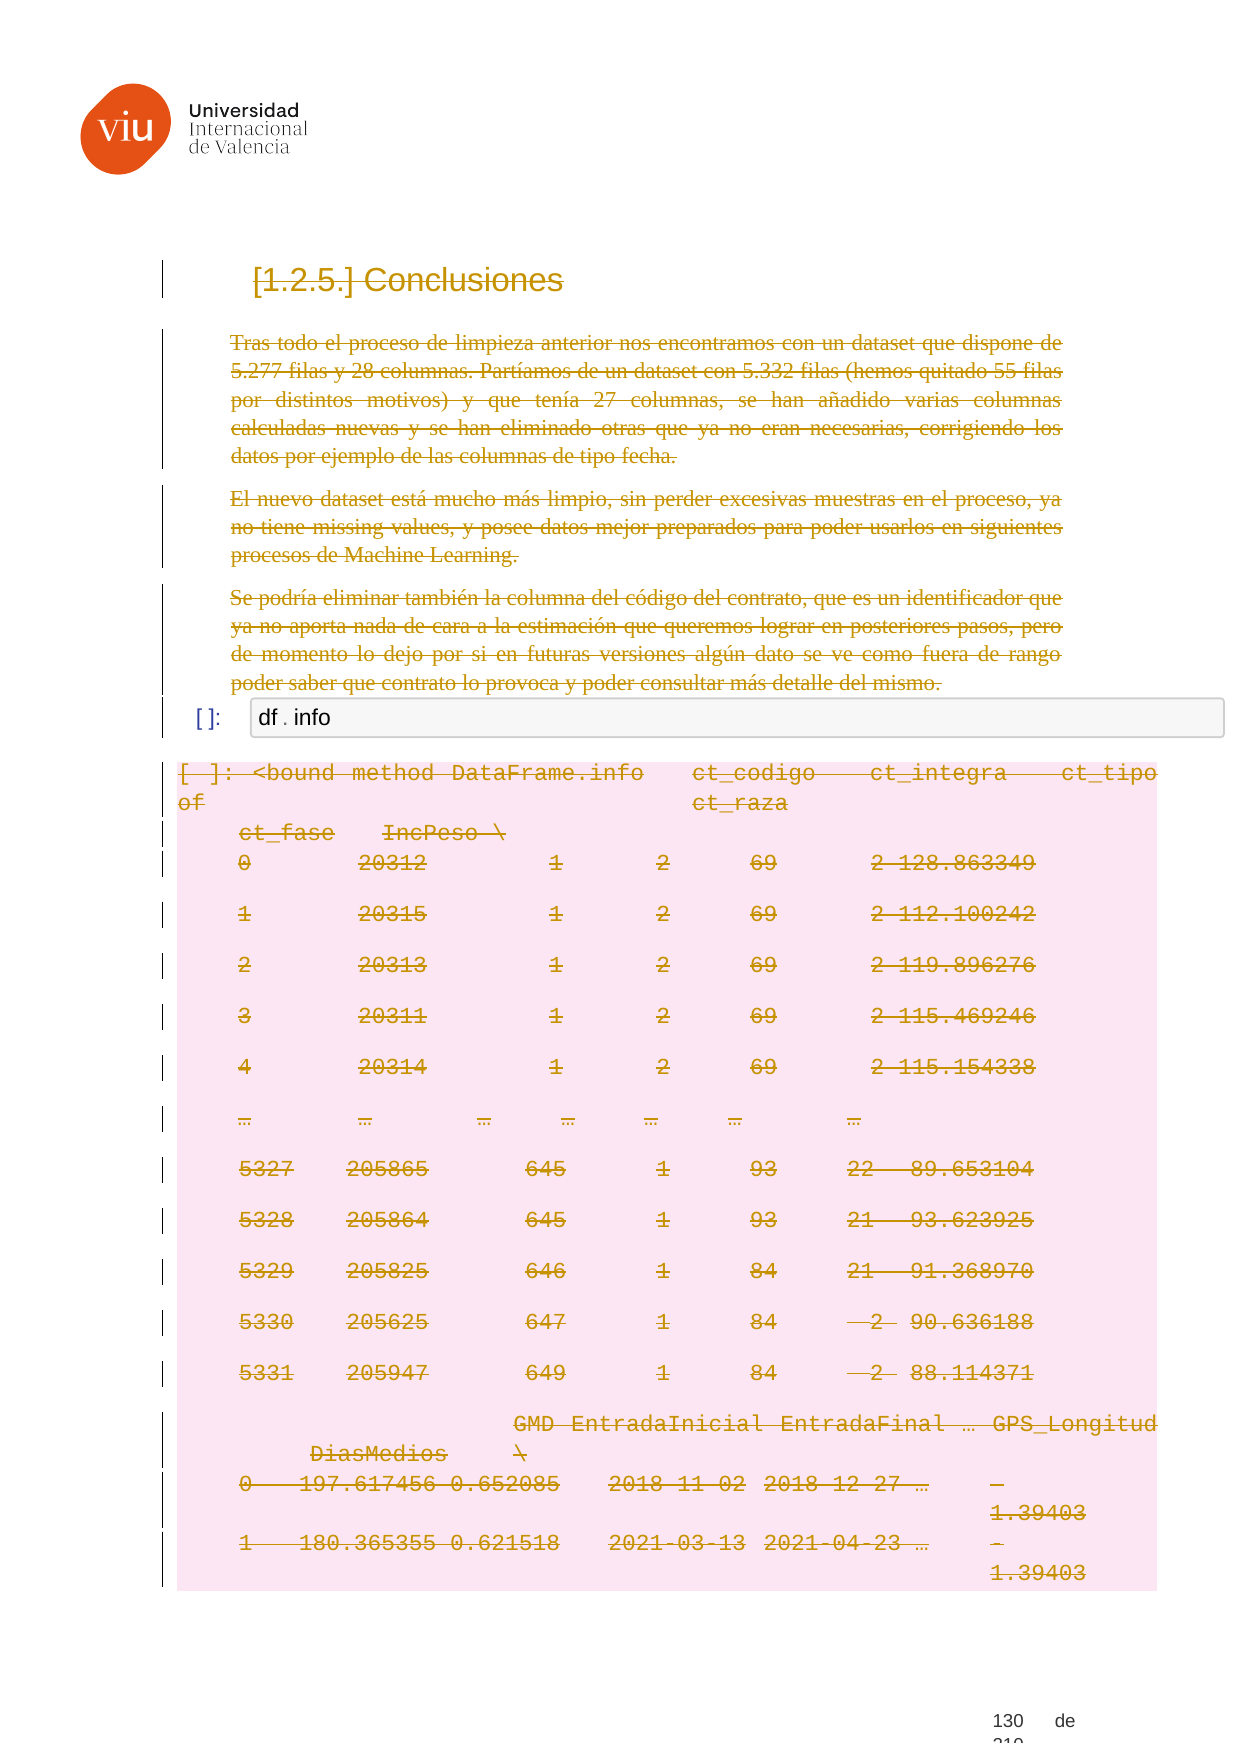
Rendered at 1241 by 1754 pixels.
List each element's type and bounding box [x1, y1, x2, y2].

picture [59, 62, 329, 197]
